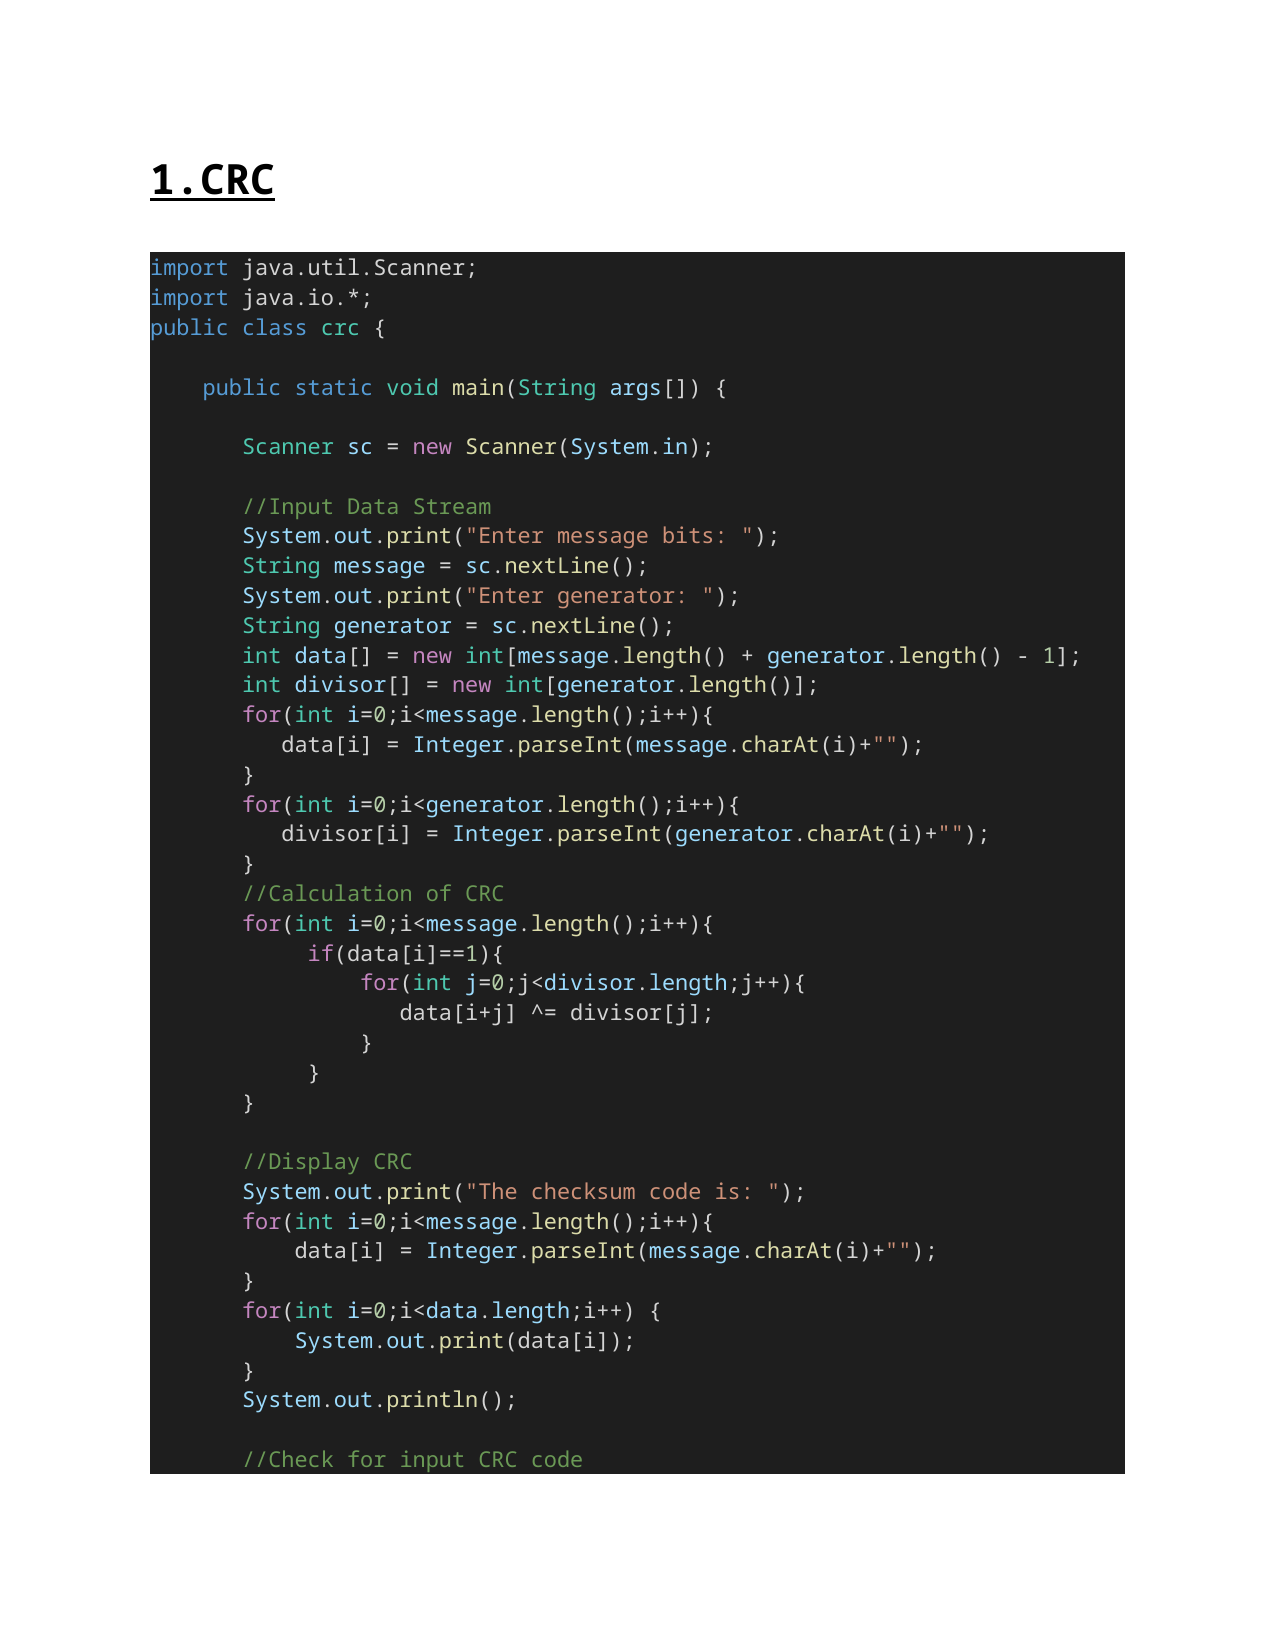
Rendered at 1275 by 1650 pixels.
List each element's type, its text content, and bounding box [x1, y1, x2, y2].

text for(int i=0;i<message.length();i++){ [150, 699, 1125, 729]
text for(int i=0;i<data.length;i++) { [150, 1295, 1125, 1325]
text } [150, 848, 1125, 878]
text String message = sc.nextLine(); [150, 550, 1125, 580]
text } [150, 1087, 1125, 1116]
text if(data[i]==1){ [150, 938, 1125, 967]
text System.out.print("Enter generator: "); [150, 580, 1125, 610]
text 1.CRC [150, 150, 1118, 238]
text data[i] = Integer.parseInt(message.charAt(i)+""); [150, 1236, 1125, 1265]
text for(int j=0;j<divisor.length;j++){ [150, 967, 1125, 997]
text import java.util.Scanner; [150, 252, 1125, 282]
text //Display CRC [150, 1146, 1125, 1176]
text } [150, 1265, 1125, 1295]
text System.out.print(data[i]); [150, 1325, 1125, 1355]
text for(int i=0;i<message.length();i++){ [150, 1206, 1125, 1236]
text int divisor[] = new int[generator.length()]; [150, 669, 1125, 699]
text int data[] = new int[message.length() + generator.length() - 1]; [150, 640, 1125, 669]
text System.out.println(); [150, 1384, 1125, 1414]
text public class crc { [150, 312, 1125, 342]
text System.out.print("Enter message bits: "); [150, 521, 1125, 550]
text String generator = sc.nextLine(); [150, 610, 1125, 640]
text Scanner sc = new Scanner(System.in); [150, 431, 1125, 461]
text } [150, 1355, 1125, 1384]
text data[i+j] ^= divisor[j]; [150, 997, 1125, 1027]
text //Check for input CRC code [150, 1444, 1125, 1474]
text } [150, 1027, 1125, 1057]
text import java.io.*; [150, 282, 1125, 312]
text } [150, 1057, 1125, 1087]
text for(int i=0;i<generator.length();i++){ [150, 789, 1125, 818]
text } [150, 759, 1125, 789]
text data[i] = Integer.parseInt(message.charAt(i)+""); [150, 729, 1125, 759]
text //Calculation of CRC [150, 878, 1125, 908]
text System.out.print("The checksum code is: "); [150, 1176, 1125, 1206]
text //Input Data Stream [150, 491, 1125, 521]
text divisor[i] = Integer.parseInt(generator.charAt(i)+""); [150, 818, 1125, 848]
text for(int i=0;i<message.length();i++){ [150, 908, 1125, 938]
text public static void main(String args[]) { [150, 372, 1125, 401]
